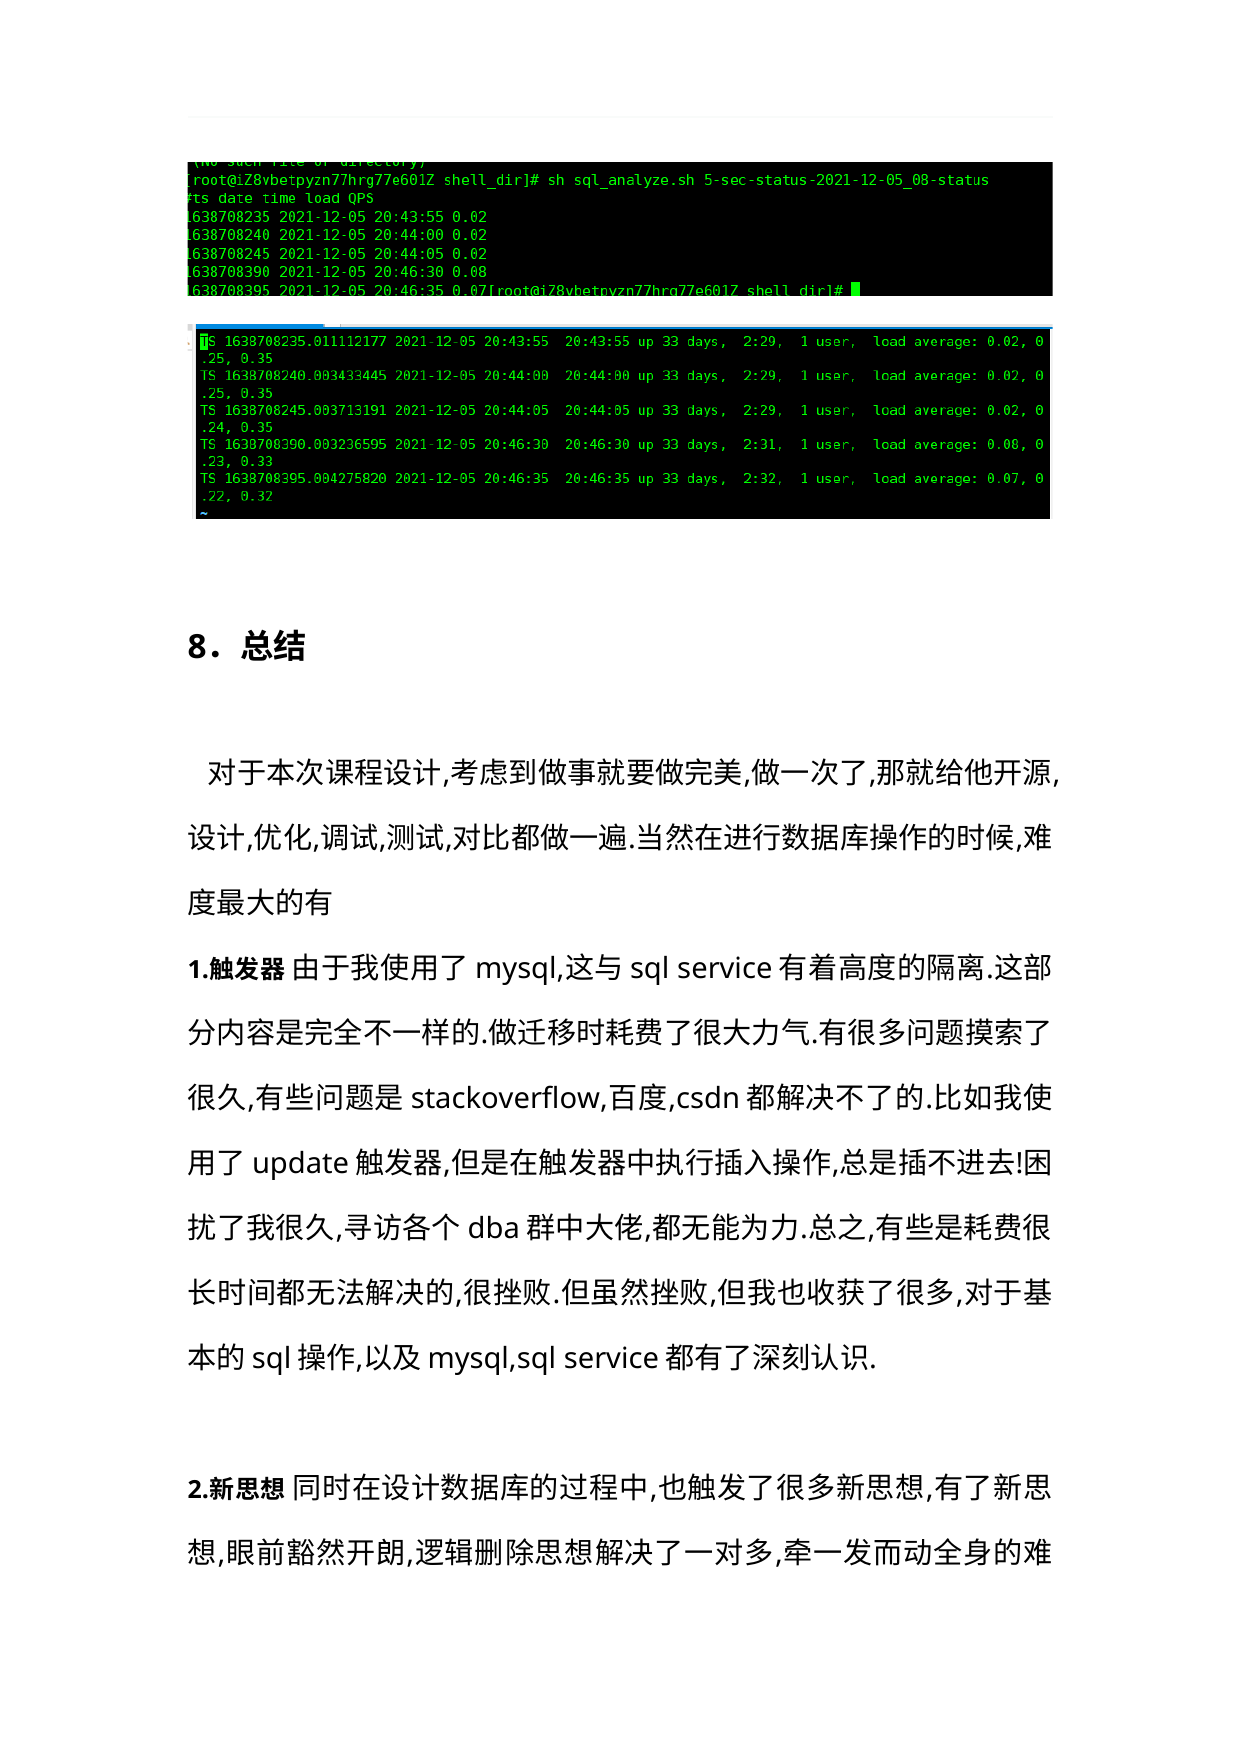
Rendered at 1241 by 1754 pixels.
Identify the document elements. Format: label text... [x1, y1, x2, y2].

picture [187, 324, 1053, 519]
text 1.触发器 由于我使用了mysql,这与sql service有着高度的隔离.这部分内容是完全不一样的.做迁移时耗费了很大力气.有很多问题摸索了很久,有些问题是stackoverflow,百度,csdn都解决不了的.比如我使用了update触发器,但是在触发器中执行插入操作,总是插不进去!困扰了我很久,寻访各个dba群中大佬,都无能为力.总之,有些是耗费很长时间都无法解决的,很挫败.但虽然挫败,但我也收获了很多,对于基本的sql操作,以及mysql,sql service都有了深刻认识. [187, 933, 1053, 1388]
picture [187, 162, 1053, 296]
subtitle 8．总结 [187, 612, 1053, 677]
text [187, 1453, 1053, 1583]
text 对于本次课程设计,考虑到做事就要做完美,做一次了,那就给他开源,设计,优化,调试,测试,对比都做一遍.当然在进行数据库操作的时候,难度最大的有 [187, 738, 1053, 933]
